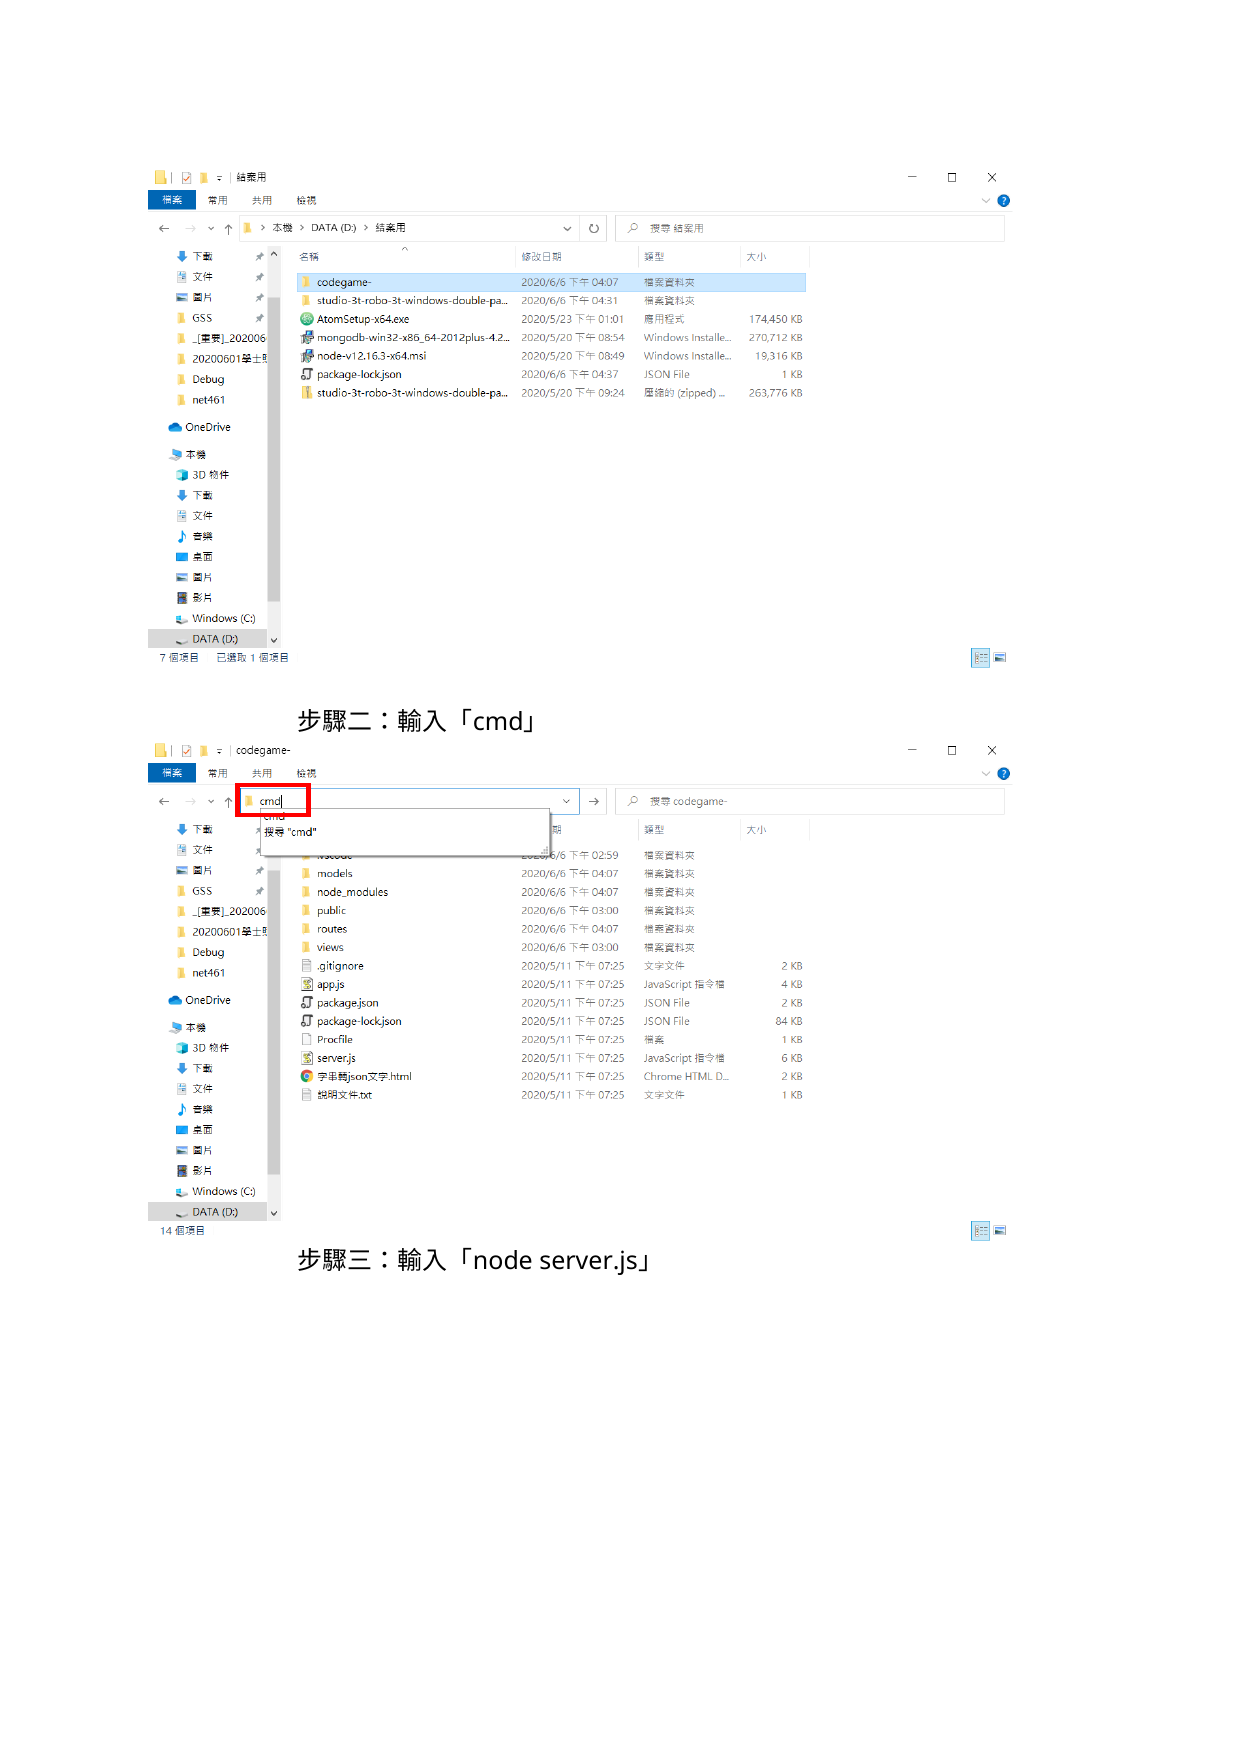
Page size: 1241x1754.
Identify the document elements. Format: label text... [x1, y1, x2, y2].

picture [147, 164, 1013, 668]
text 步驟二：輸入「cmd」 [298, 701, 1092, 738]
text 步驟三：輸入「node server.js」 [298, 1240, 1092, 1277]
picture [147, 737, 1013, 1241]
